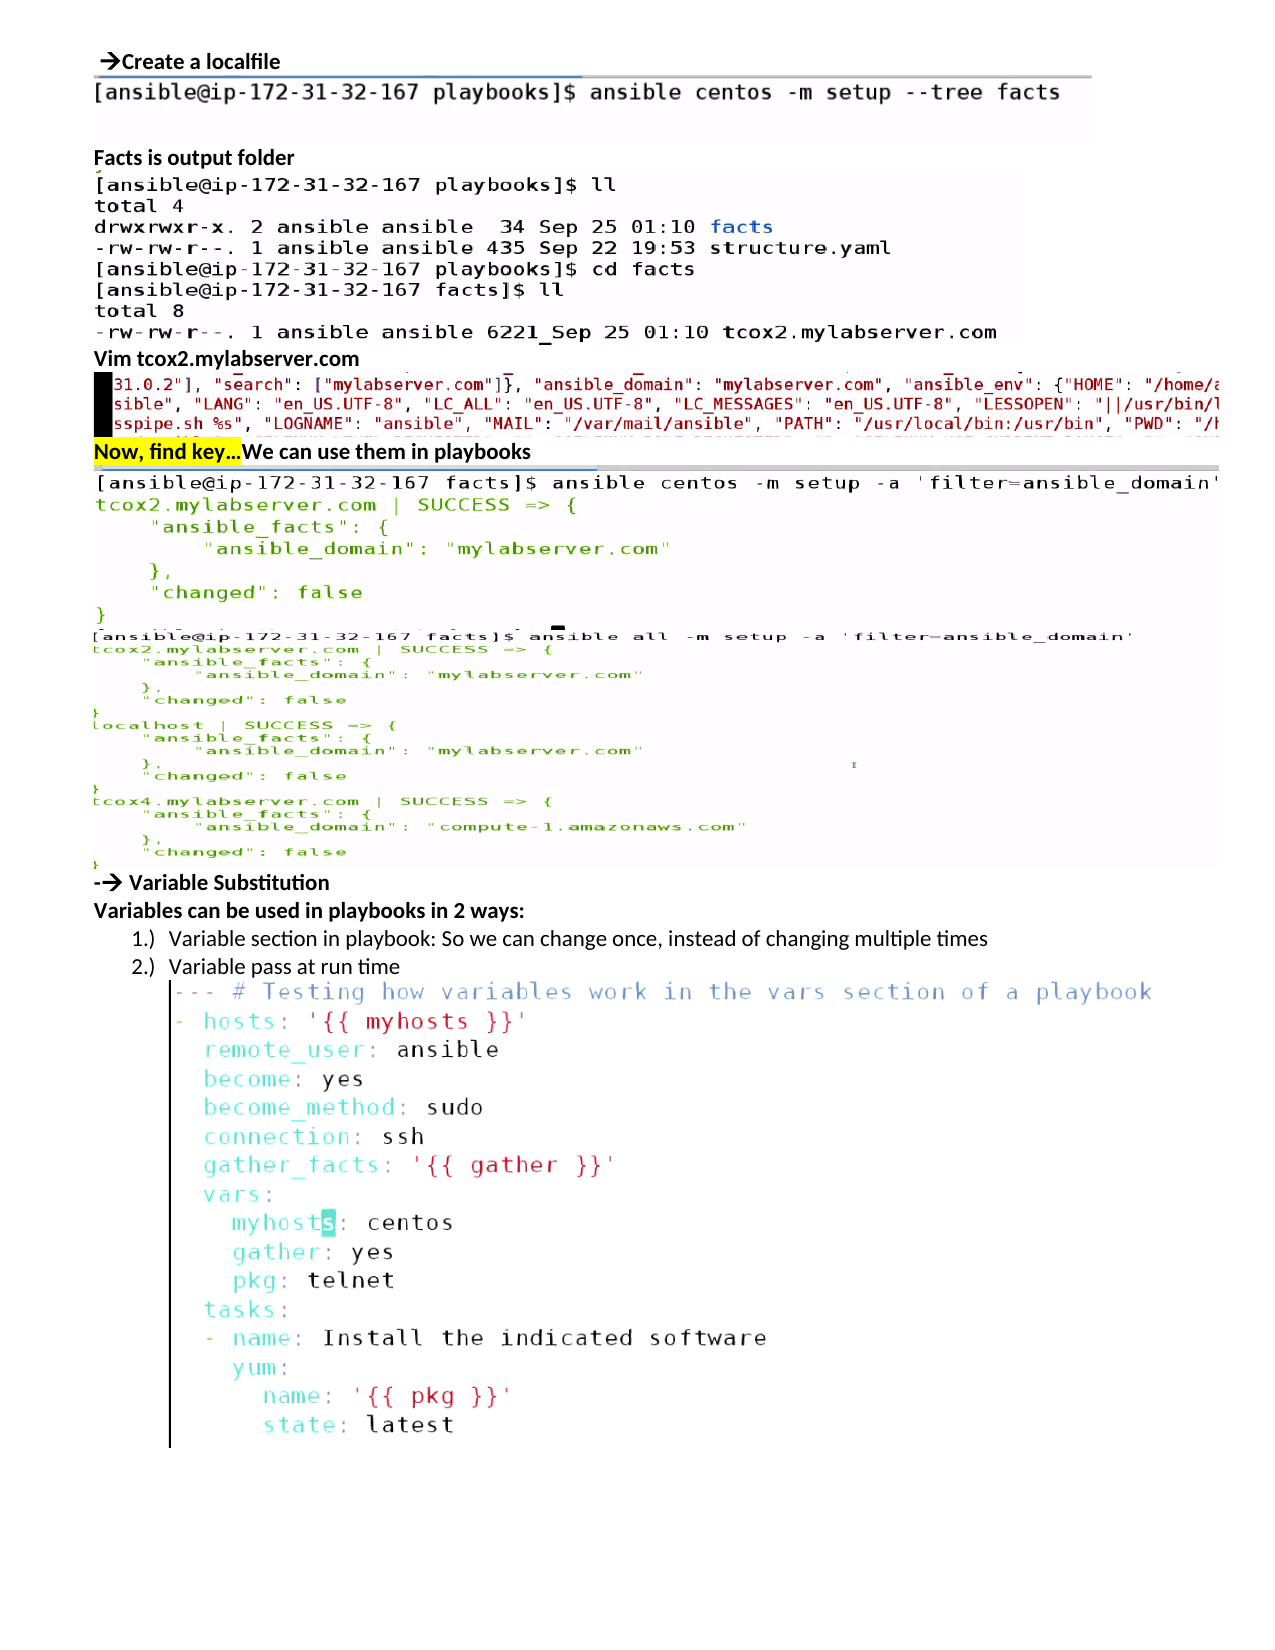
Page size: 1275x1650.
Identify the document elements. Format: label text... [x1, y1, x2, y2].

text Vim tcox2.mylabserver.com [94, 344, 1181, 372]
picture [93, 465, 1219, 869]
picture [93, 75, 1092, 143]
picture [93, 170, 1022, 345]
list Variable pass at run time [131, 952, 1181, 980]
list Variable section in playbook: So we can change once, instead of changing multiple times [131, 924, 1181, 952]
picture [168, 980, 1183, 1448]
text Now, find key…We can use them in playbooks [241, 437, 1181, 465]
text - Variable Substitution [94, 869, 1181, 896]
text Variables can be used in playbooks in 2 ways: [94, 896, 1181, 924]
text Facts is output folder [94, 143, 1181, 171]
picture [93, 372, 1219, 437]
